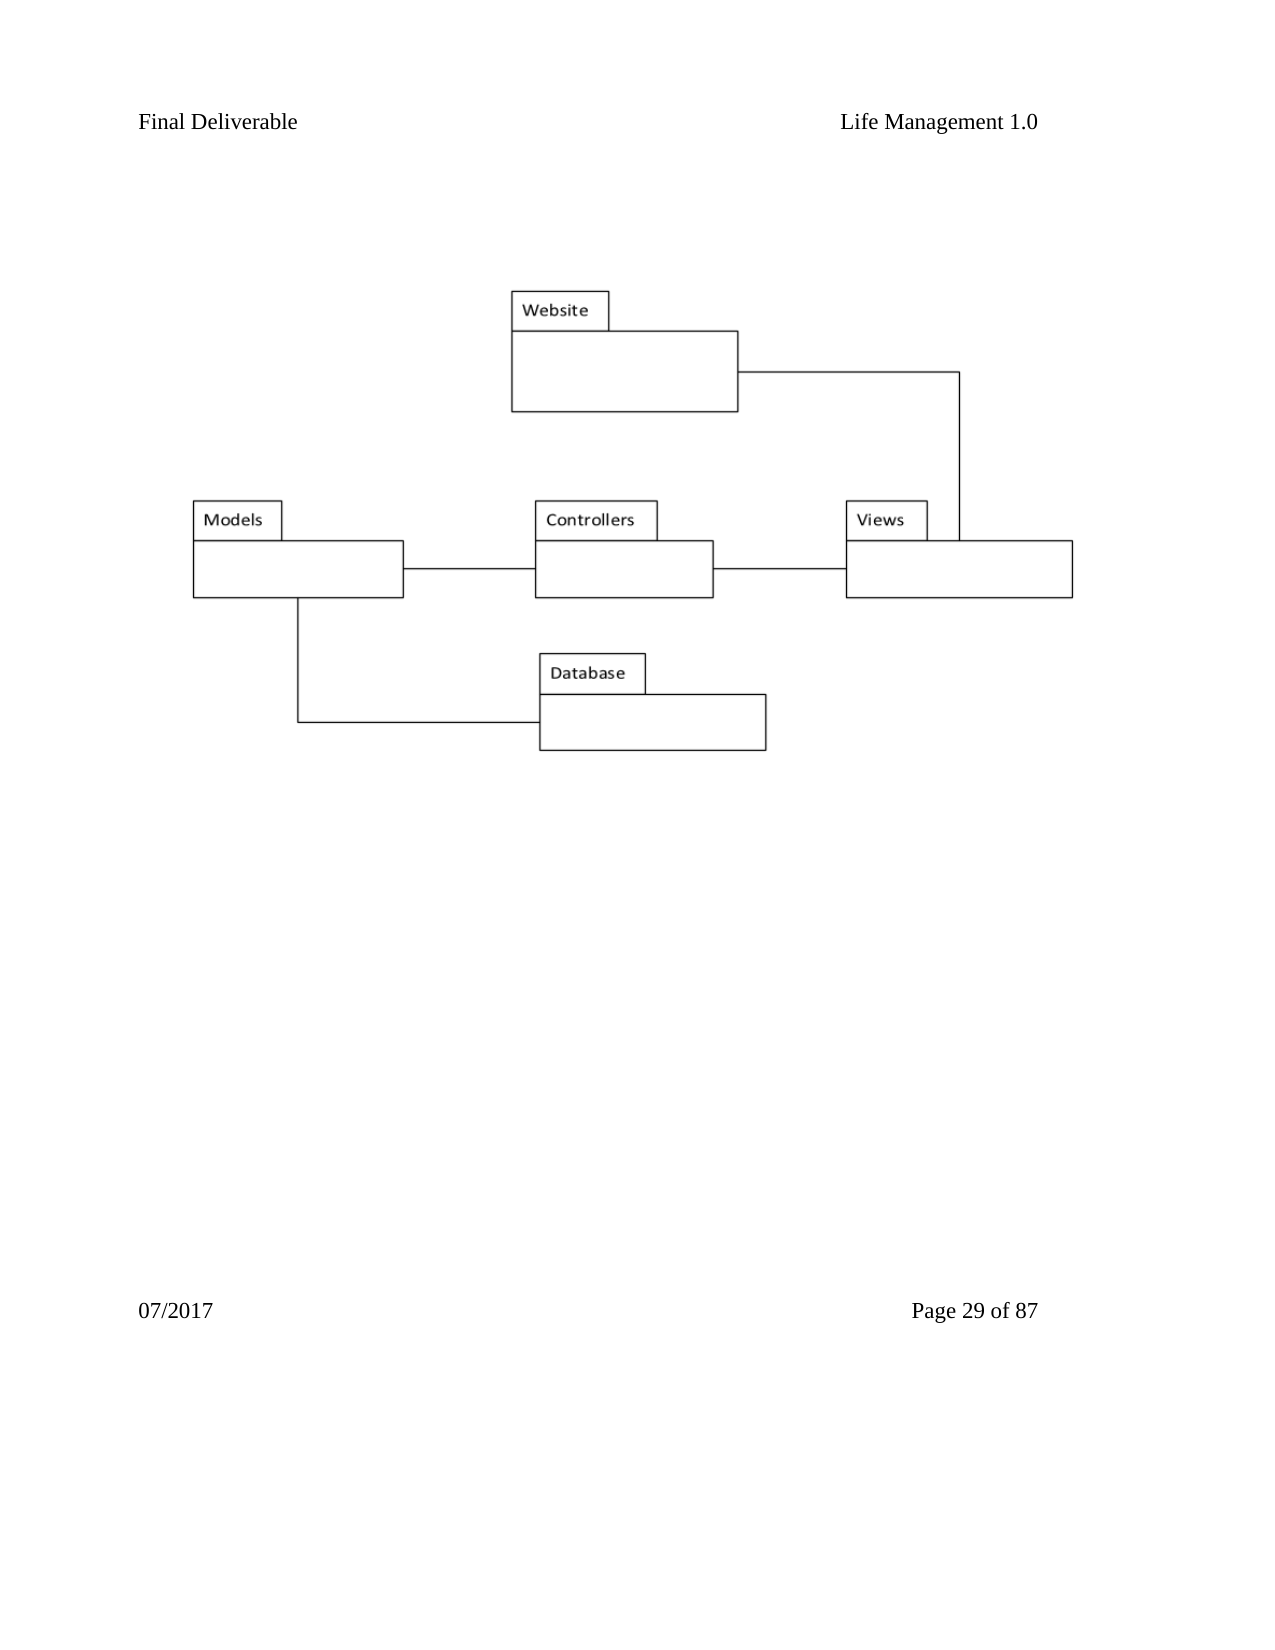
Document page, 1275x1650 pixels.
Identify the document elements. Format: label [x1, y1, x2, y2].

picture [150, 235, 1087, 795]
